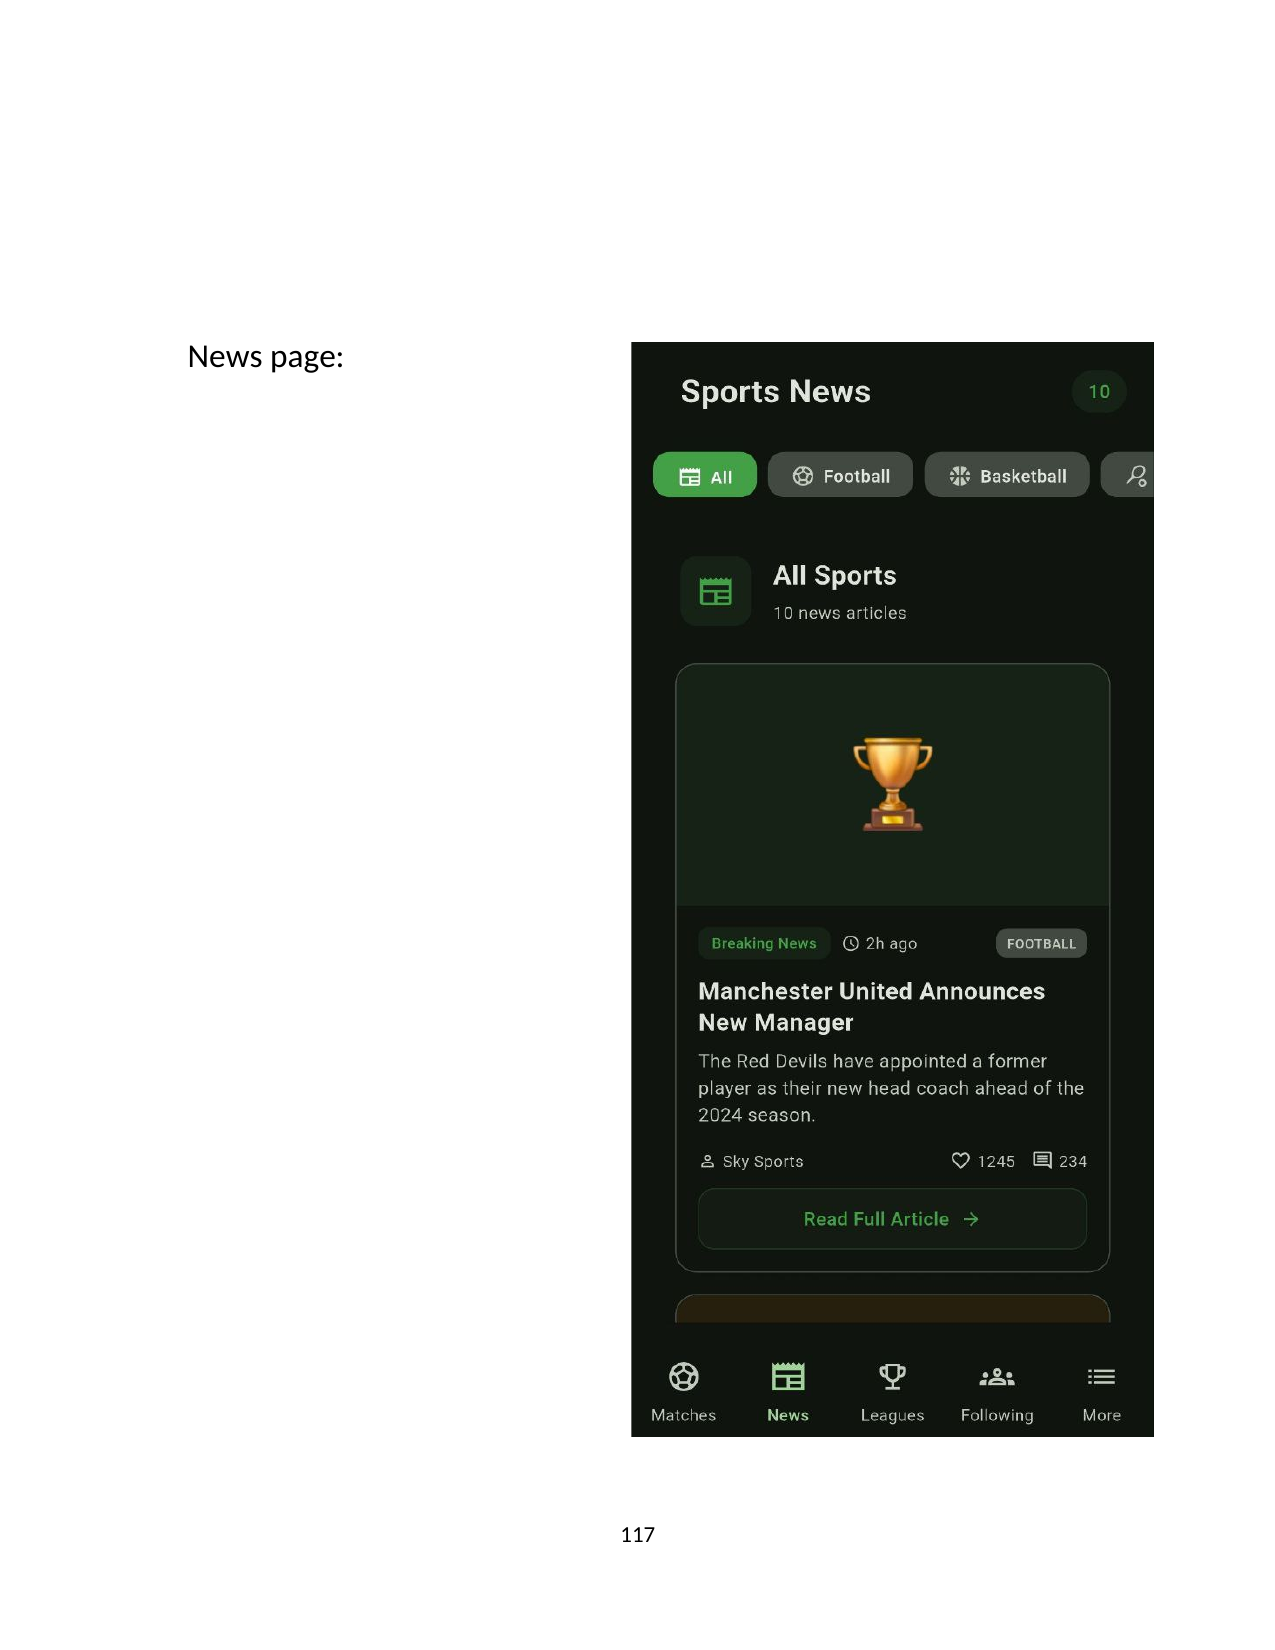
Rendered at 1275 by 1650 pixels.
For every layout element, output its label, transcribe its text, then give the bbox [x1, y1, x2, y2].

picture [631, 342, 1154, 1437]
text News page: [187, 335, 1087, 376]
